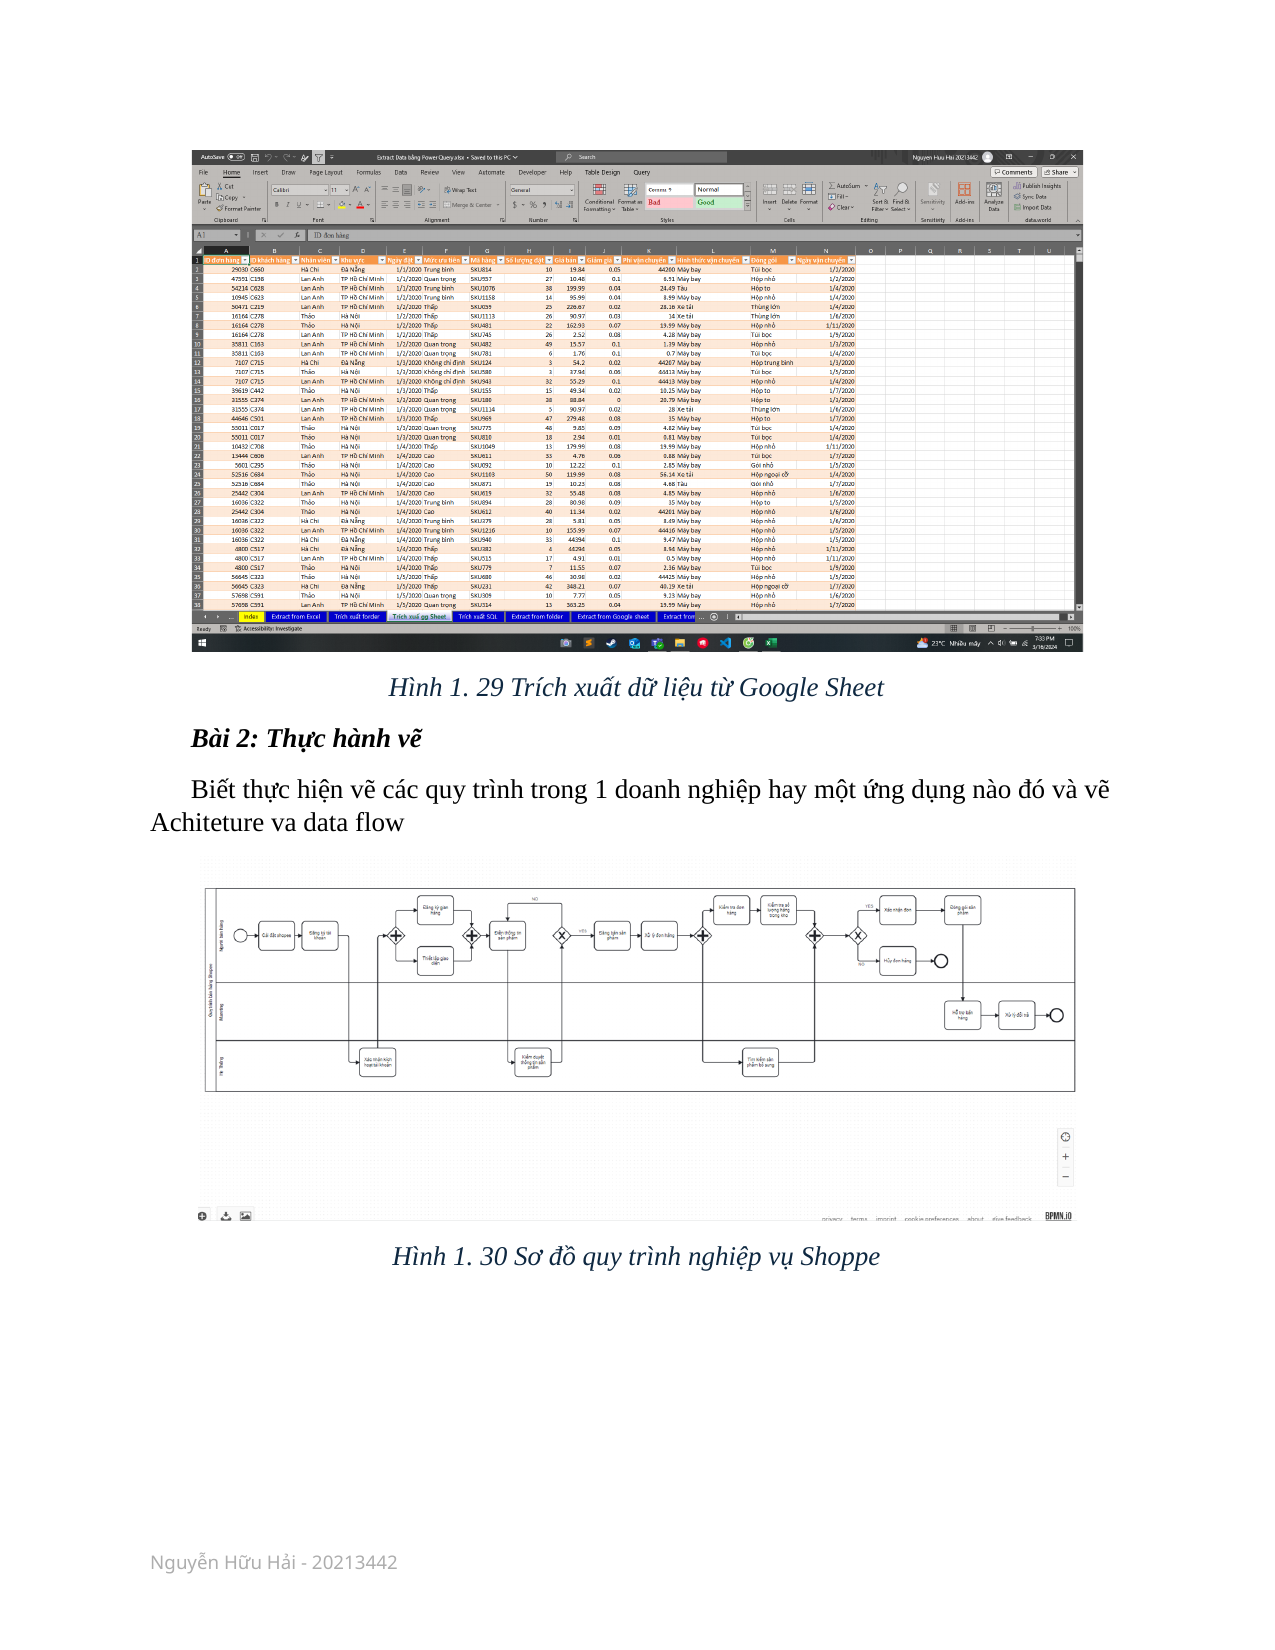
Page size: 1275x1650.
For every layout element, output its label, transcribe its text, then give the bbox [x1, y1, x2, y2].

text Bài 2: Thực hành vẽ [150, 723, 1125, 754]
text Hình 1. 29 Trích xuất dữ liệu từ Google Sheet [150, 671, 1125, 702]
text Biết thực hiện vẽ các quy trình trong 1 doanh nghiệp hay một ứng dụng nào đó và vẽ Achiteture va data flow [150, 773, 1125, 837]
text Hình 1. 30 Sơ đồ quy trình nghiệp vụ Shoppe [150, 1239, 1125, 1271]
picture [191, 150, 1084, 652]
picture [198, 856, 1078, 1221]
